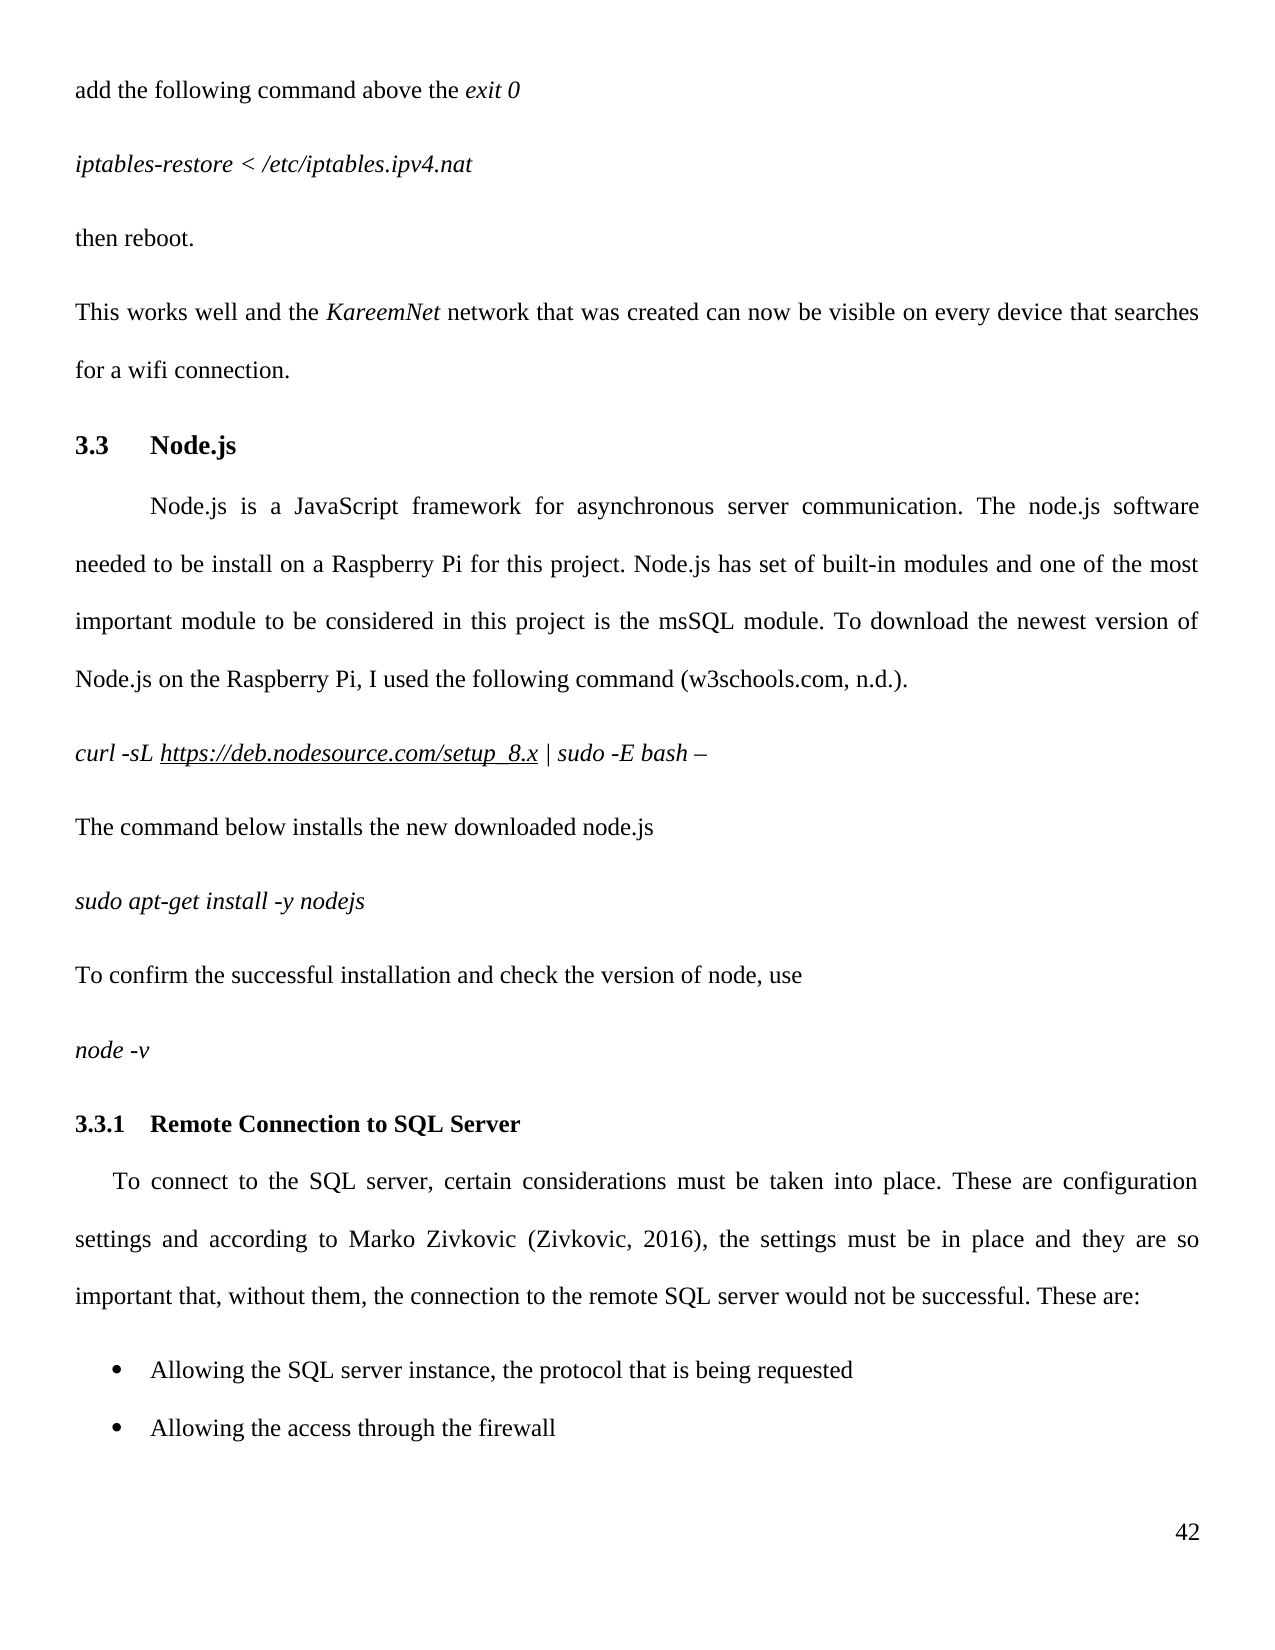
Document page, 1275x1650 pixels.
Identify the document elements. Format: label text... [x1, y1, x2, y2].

text iptables-restore < /etc/iptables.ipv4.nat [75, 149, 1200, 178]
text node -v [75, 1035, 1200, 1063]
text To connect to the SQL server, certain considerations must be taken into place. These are configuration settings and according to Marko Zivkovic , the settings must be in place and they are so important that, without them, the connection to the remote SQL server would not be successful. These are: [75, 1166, 1200, 1310]
text curl -sL https://deb.nodesource.com/setup_8.x | sudo -E bash – [75, 738, 1200, 767]
text then reboot. [75, 223, 1200, 252]
text To confirm the successful installation and check the version of node, use [75, 961, 1200, 989]
text This works well and the KareemNet network that was created can now be visible on every device that searches for a wifi connection. [75, 297, 1200, 384]
text Node.js is a JavaScript framework for asynchronous server communication. The node.js software needed to be install on a Raspberry Pi for this project. Node.js has set of built-in modules and one of the most important module to be considered in this project is the msSQL module. To download the newest version of Node.js on the Raspberry Pi, I used the following command. [75, 491, 1200, 693]
subtitle 3.3 Node.js [75, 429, 1200, 460]
text sudo apt-get install -y nodejs [75, 886, 1200, 915]
list Allowing the access through the firewall [112, 1413, 1200, 1442]
text add the following command above the exit 0 [75, 75, 1200, 104]
text The command below installs the new downloaded node.js [75, 812, 1200, 841]
subtitle 3.3.1 Remote Connection to SQL Server [75, 1109, 1200, 1138]
list Allowing the SQL server instance, the protocol that is being requested [112, 1356, 1200, 1384]
